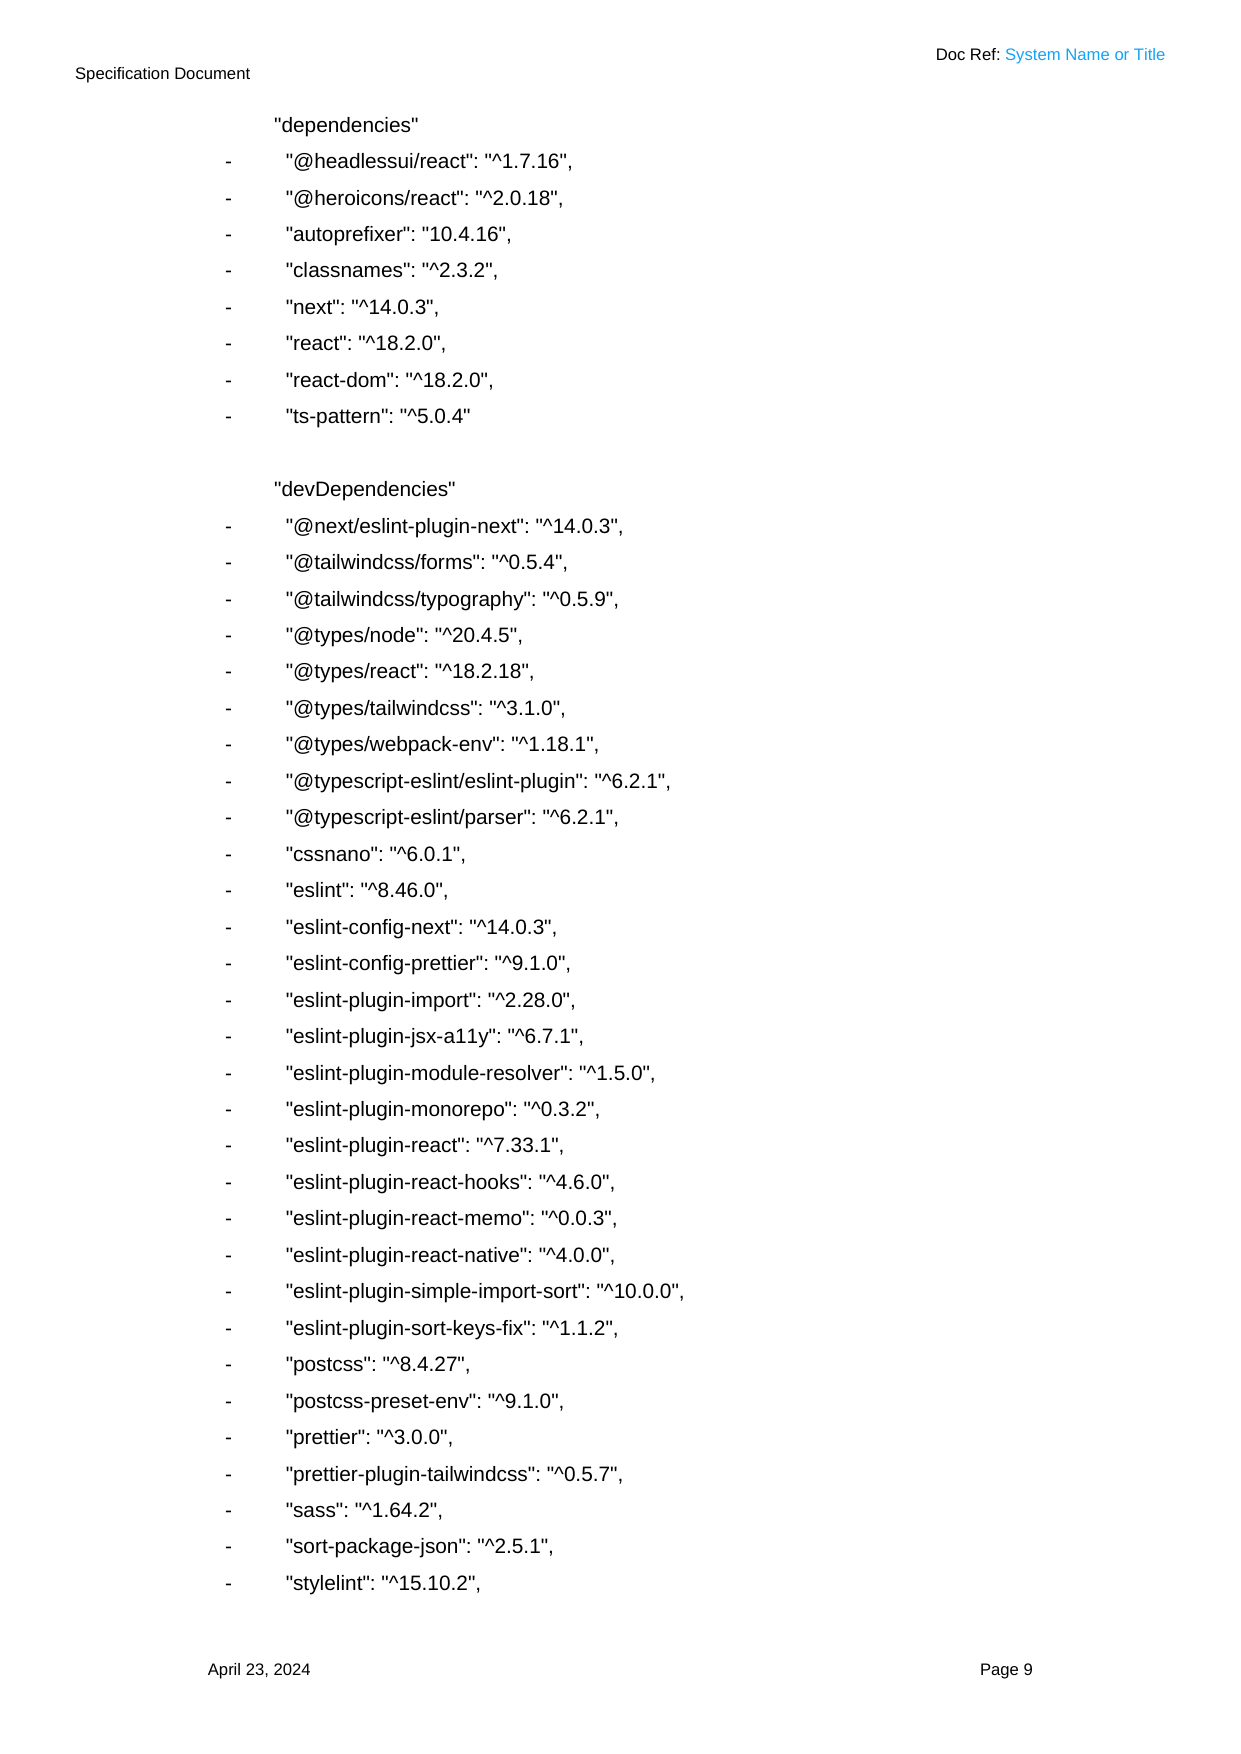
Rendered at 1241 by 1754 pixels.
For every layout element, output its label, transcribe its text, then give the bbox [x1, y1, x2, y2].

text "dependencies" [262, 112, 1165, 136]
list "eslint-plugin-react-memo": "^0.0.3", [225, 1206, 1165, 1230]
list "@types/react": "^18.2.18", [225, 659, 1165, 683]
list "@tailwindcss/forms": "^0.5.4", [225, 550, 1165, 574]
list "@next/eslint-plugin-next": "^14.0.3", [225, 513, 1165, 537]
list "@types/webpack-env": "^1.18.1", [225, 732, 1165, 756]
list "@typescript-eslint/parser": "^6.2.1", [225, 805, 1165, 829]
list "postcss-preset-env": "^9.1.0", [225, 1388, 1165, 1412]
list "sort-package-json": "^2.5.1", [225, 1534, 1165, 1558]
list "autoprefixer": "10.4.16", [225, 222, 1165, 246]
list "prettier-plugin-tailwindcss": "^0.5.7", [225, 1461, 1165, 1485]
list "eslint-plugin-jsx-a11y": "^6.7.1", [225, 1024, 1165, 1048]
list "eslint-plugin-import": "^2.28.0", [225, 987, 1165, 1011]
list "eslint-plugin-react-native": "^4.0.0", [225, 1243, 1165, 1267]
list "ts-pattern": "^5.0.4" [225, 404, 1165, 428]
list "@types/tailwindcss": "^3.1.0", [225, 696, 1165, 720]
list "react": "^18.2.0", [225, 331, 1165, 355]
list "eslint-config-prettier": "^9.1.0", [225, 951, 1165, 975]
list "@types/node": "^20.4.5", [225, 623, 1165, 647]
list "eslint-plugin-module-resolver": "^1.5.0", [225, 1060, 1165, 1084]
list "prettier": "^3.0.0", [225, 1425, 1165, 1449]
list "@heroicons/react": "^2.0.18", [225, 185, 1165, 209]
list "stylelint": "^15.10.2", [225, 1571, 1165, 1595]
list "react-dom": "^18.2.0", [225, 368, 1165, 392]
list "eslint-plugin-sort-keys-fix": "^1.1.2", [225, 1316, 1165, 1339]
list "cssnano": "^6.0.1", [225, 842, 1165, 866]
list "eslint-plugin-simple-import-sort": "^10.0.0", [225, 1279, 1165, 1303]
list "@tailwindcss/typography": "^0.5.9", [225, 586, 1165, 610]
list "@headlessui/react": "^1.7.16", [225, 149, 1165, 173]
list "eslint": "^8.46.0", [225, 878, 1165, 902]
list "classnames": "^2.3.2", [225, 258, 1165, 282]
list "postcss": "^8.4.27", [225, 1352, 1165, 1376]
list "next": "^14.0.3", [225, 295, 1165, 319]
list "sass": "^1.64.2", [225, 1498, 1165, 1522]
list "eslint-plugin-react": "^7.33.1", [225, 1133, 1165, 1157]
list "eslint-plugin-react-hooks": "^4.6.0", [225, 1170, 1165, 1194]
list "@typescript-eslint/eslint-plugin": "^6.2.1", [225, 769, 1165, 793]
list "eslint-plugin-monorepo": "^0.3.2", [225, 1097, 1165, 1121]
text "devDependencies" [262, 477, 1165, 501]
list "eslint-config-next": "^14.0.3", [225, 914, 1165, 938]
